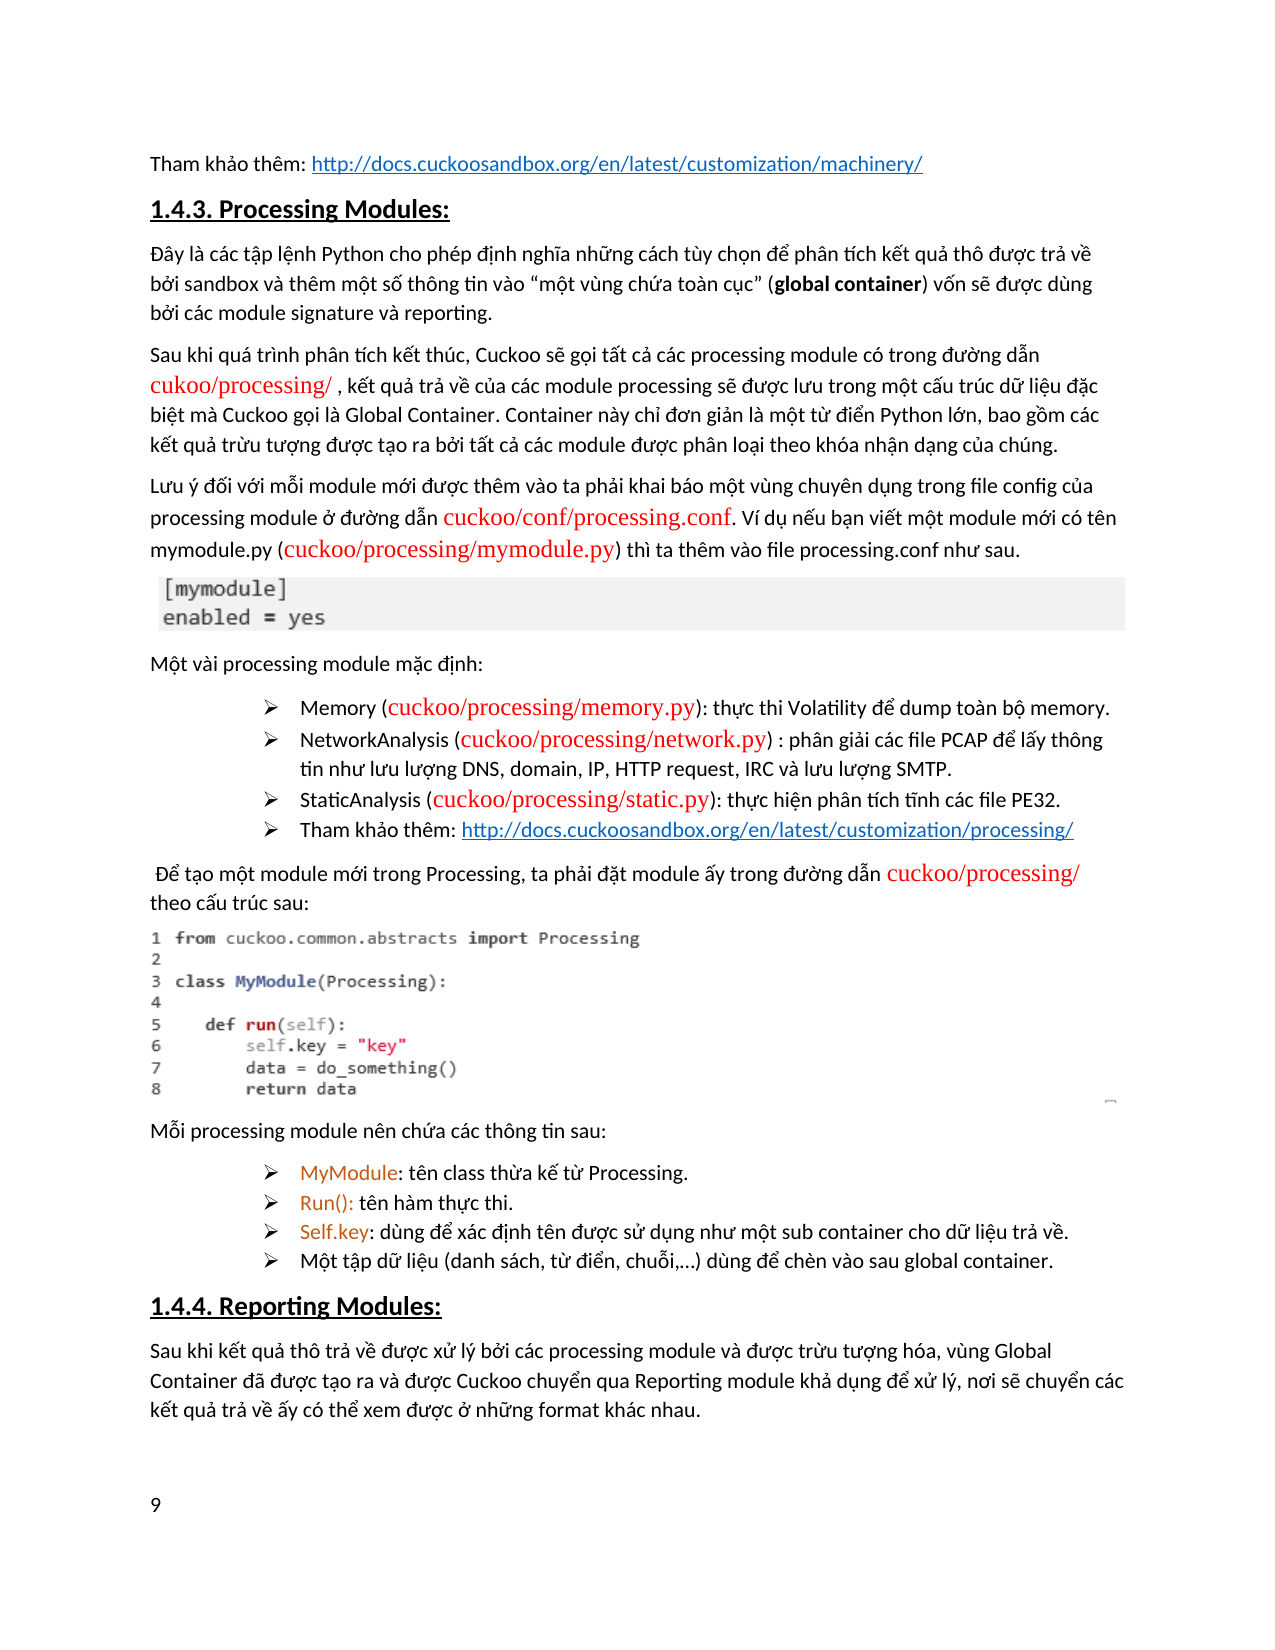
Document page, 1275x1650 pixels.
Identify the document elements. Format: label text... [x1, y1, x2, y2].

list Memory (cuckoo/processing/memory.py): thực thi Volatility để dump toàn bộ memory. [262, 692, 1125, 721]
text Sau khi quá trình phân tích kết thúc, Cuckoo sẽ gọi tất cả các processing module có trong đường dẫn cukoo/processing/ , kết quả trả về của các module processing sẽ được lưu trong một cấu trúc dữ liệu đặc biệt mà Cuckoo gọi là Global Container. Container này chỉ đơn giản là một từ điển Python lớn, bao gồm các kết quả trừu tượng được tạo ra bởi tất cả các module được phân loại theo khóa nhận dạng của chúng. [150, 341, 1125, 458]
text Sau khi kết quả thô trả về được xử lý bởi các processing module và được trừu tượng hóa, vùng Global Container đã được tạo ra và được Cuckoo chuyển qua Reporting module khả dụng để xử lý, nơi sẽ chuyển các kết quả trả về ấy có thể xem được ở những format khác nhau. [150, 1338, 1125, 1423]
list Self.key: dùng để xác định tên được sử dụng như một sub container cho dữ liệu trả về. [262, 1218, 1125, 1244]
text Tham khảo thêm: http://docs.cuckoosandbox.org/en/latest/customization/machinery/ [150, 150, 1125, 177]
text 1.4.4. Reporting Modules: [150, 1289, 1125, 1322]
text Mỗi processing module nên chứa các thông tin sau: [150, 1118, 1125, 1144]
list StaticAnalysis (cuckoo/processing/static.py): thực hiện phân tích tĩnh các file PE32. [262, 784, 1125, 813]
text Để tạo một module mới trong Processing, ta phải đặt module ấy trong đường dẫn cuckoo/processing/ theo cấu trúc sau: [150, 858, 1125, 916]
picture [150, 930, 1125, 1103]
text Một vài processing module mặc định: [150, 650, 1125, 677]
list MyModule: tên class thừa kế từ Processing. [262, 1159, 1125, 1186]
list Run(): tên hàm thực thi. [262, 1189, 1125, 1215]
text Lưu ý đối với mỗi module mới được thêm vào ta phải khai báo một vùng chuyên dụng trong file config của processing module ở đường dẫn cuckoo/conf/processing.conf. Ví dụ nếu bạn viết một module mới có tên mymodule.py (cuckoo/processing/mymodule.py) thì ta thêm vào file processing.conf như sau. [150, 473, 1125, 562]
text 1.4.3. Processing Modules: [150, 192, 1125, 225]
picture [150, 577, 1125, 636]
list NetworkAnalysis (cuckoo/processing/network.py) : phân giải các file PCAP để lấy thông tin như lưu lượng DNS, domain, IP, HTTP request, IRC và lưu lượng SMTP. [262, 724, 1125, 782]
list Tham khảo thêm: http://docs.cuckoosandbox.org/en/latest/customization/processing/ [262, 816, 1125, 842]
text Đây là các tập lệnh Python cho phép định nghĩa những cách tùy chọn để phân tích kết quả thô được trả về bởi sandbox và thêm một số thông tin vào “một vùng chứa toàn cục” (global container) vốn sẽ được dùng bởi các module signature và reporting. [150, 241, 1125, 326]
list Một tập dữ liệu (danh sách, từ điển, chuỗi,…) dùng để chèn vào sau global container. [262, 1247, 1125, 1274]
